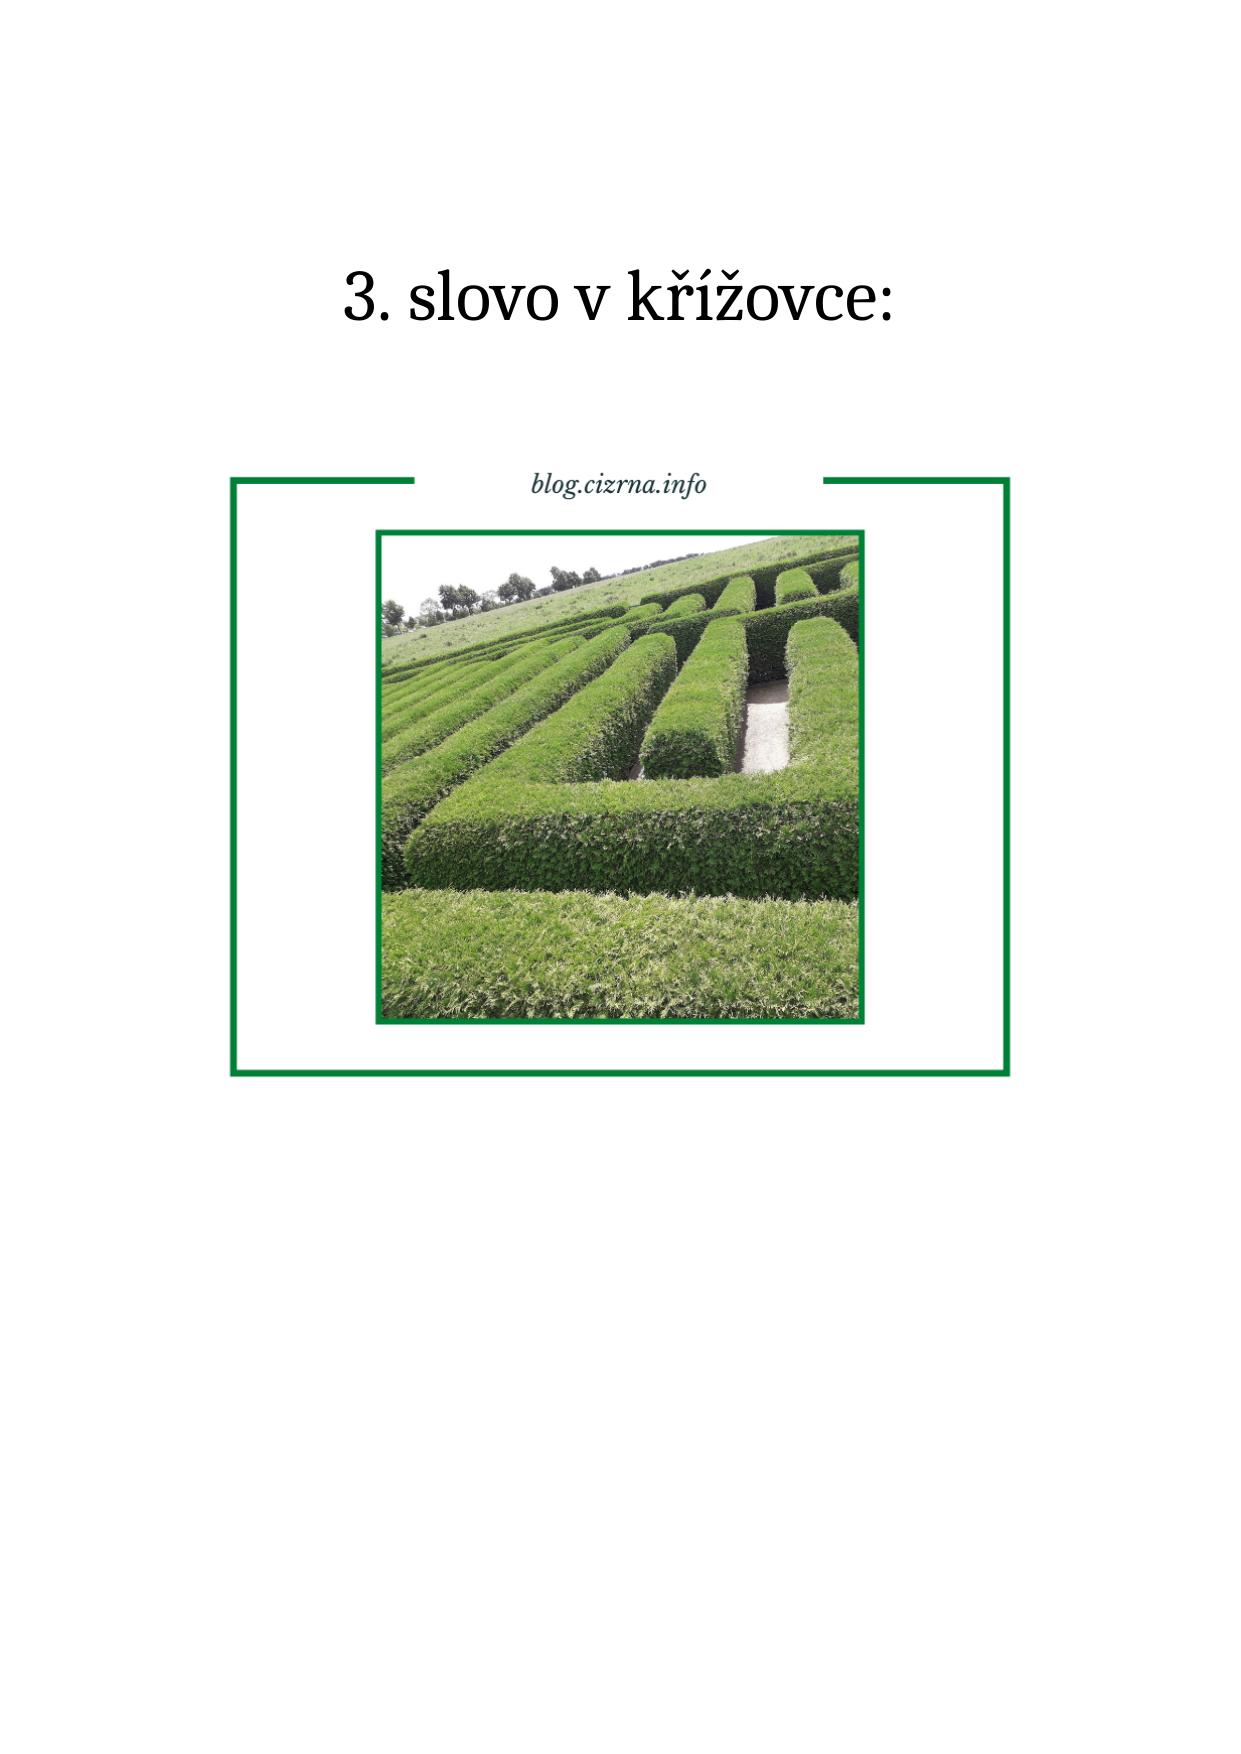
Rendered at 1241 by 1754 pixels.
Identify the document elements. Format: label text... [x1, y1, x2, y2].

text 3. slovo v křížovce: [148, 255, 1093, 339]
picture [147, 362, 1093, 1155]
